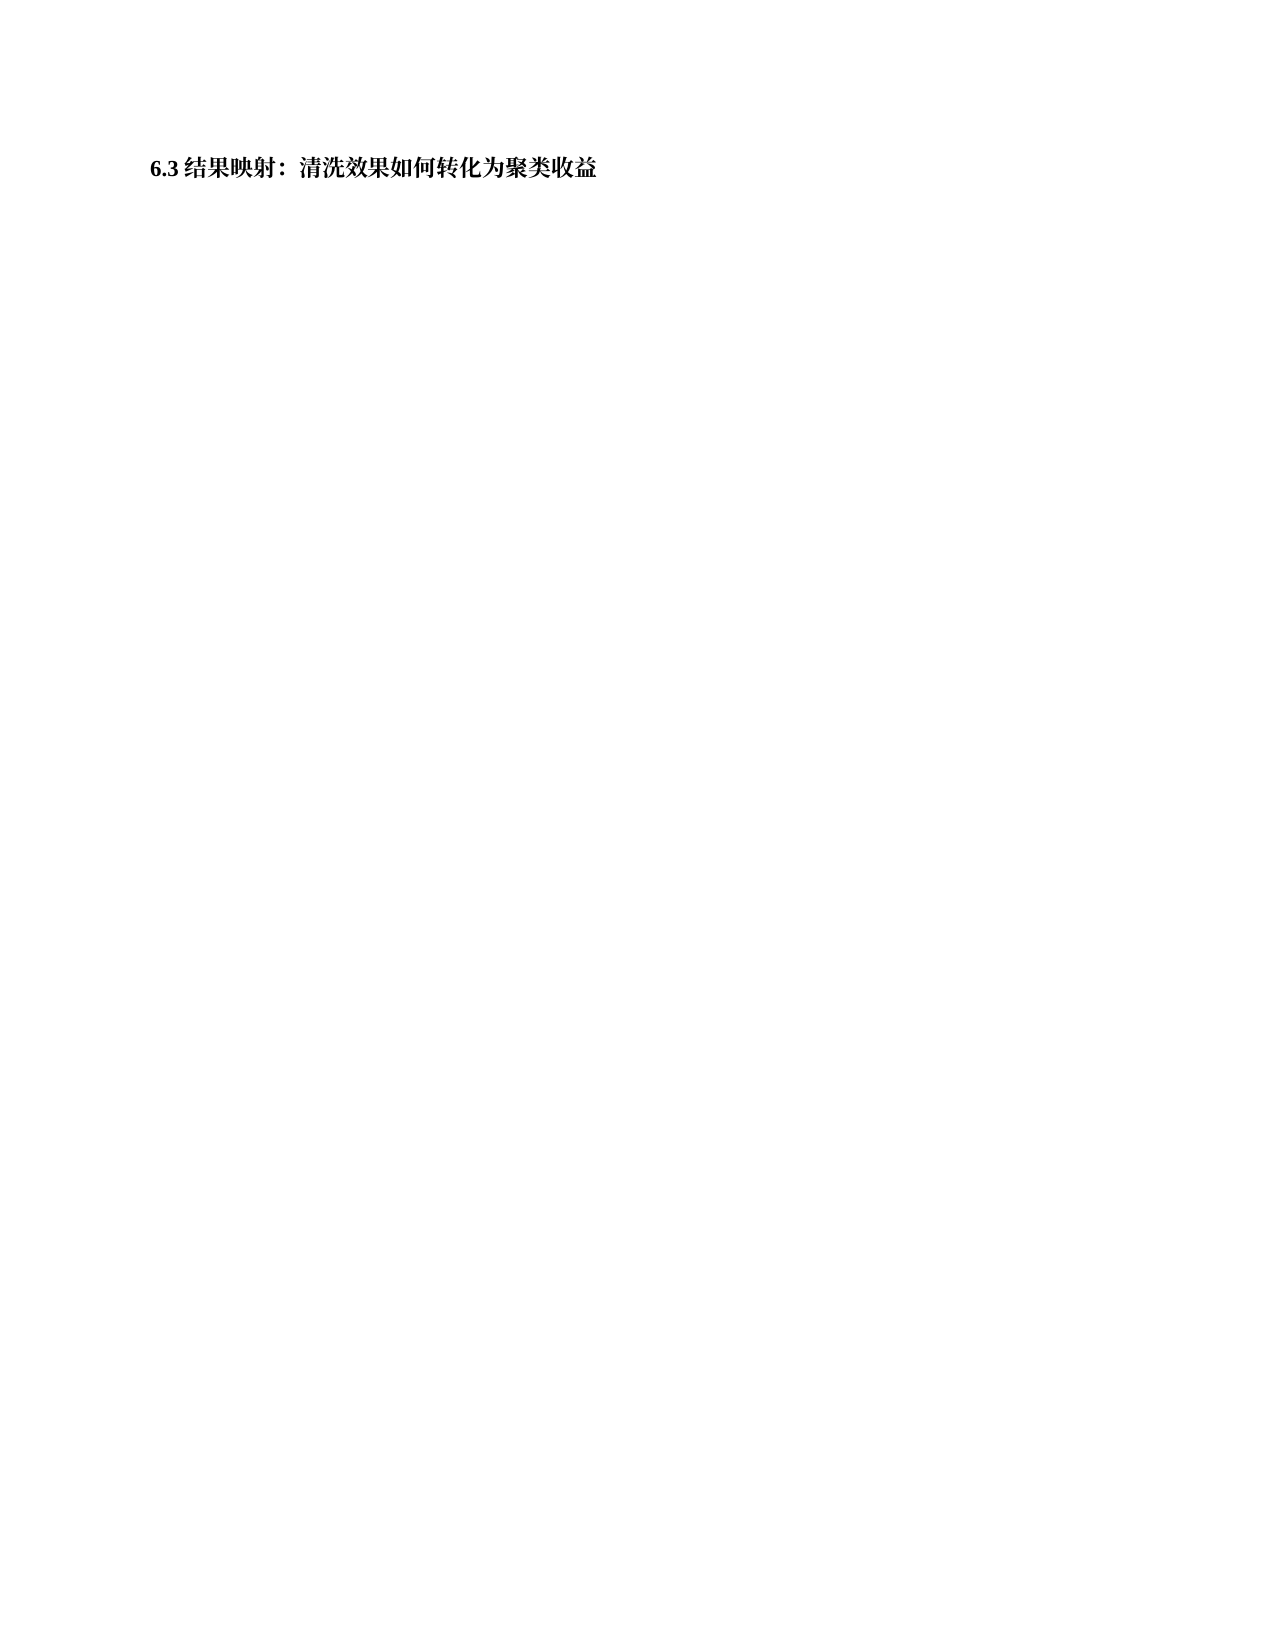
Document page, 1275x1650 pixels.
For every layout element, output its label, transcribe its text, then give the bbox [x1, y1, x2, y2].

subtitle 6.3 结果映射：清洗效果如何转化为聚类收益 [150, 150, 1125, 183]
